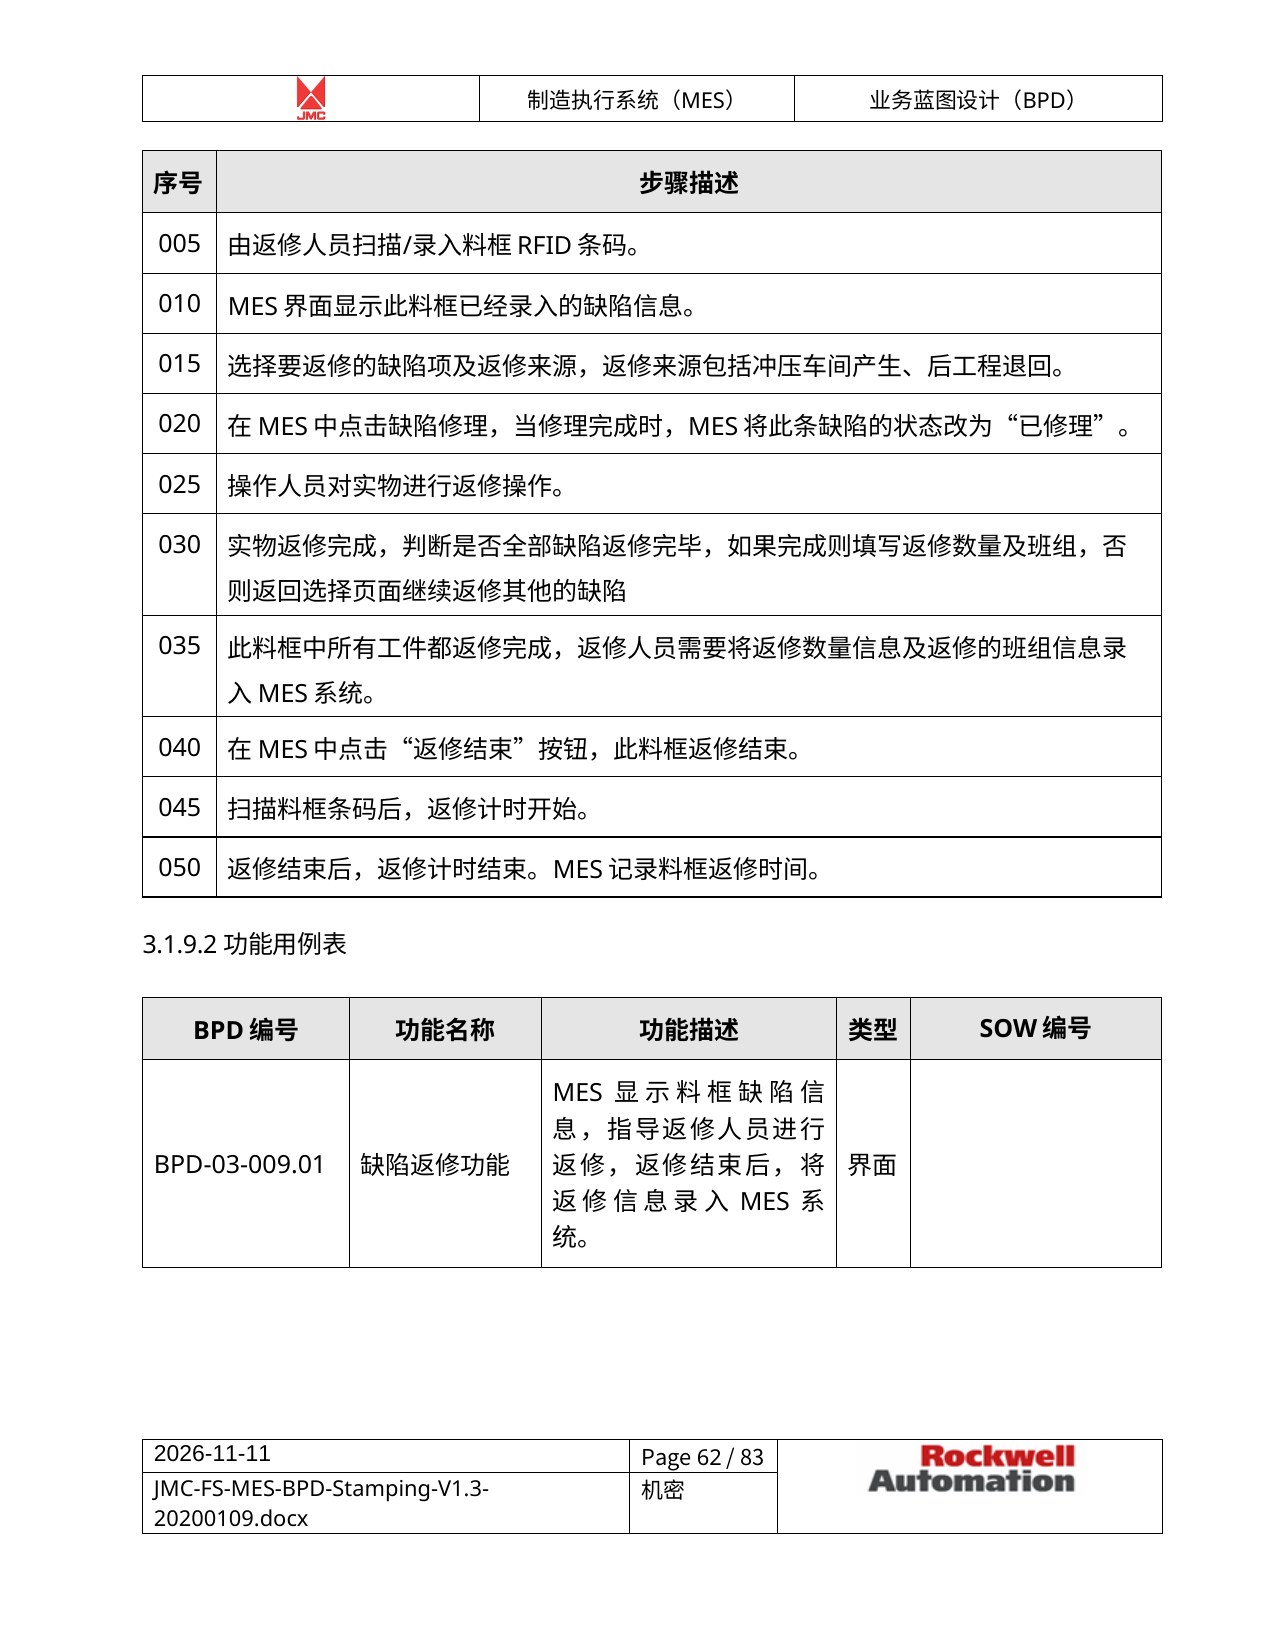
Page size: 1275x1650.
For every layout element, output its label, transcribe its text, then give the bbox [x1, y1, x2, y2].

table_header 功能描述 [542, 998, 836, 1059]
table_cell 此料框中所有工件都返修完成，返修人员需要将返修数量信息及返修的班组信息录入MES系统。 [217, 616, 1161, 716]
table_cell 扫描料框条码后，返修计时开始。 [217, 777, 1161, 836]
table_cell 选择要返修的缺陷项及返修来源，返修来源包括冲压车间产生、后工程退回。 [217, 334, 1161, 393]
table_cell 操作人员对实物进行返修操作。 [217, 454, 1161, 513]
table_cell 050 [143, 838, 216, 896]
table_cell 在MES中点击“返修结束”按钮，此料框返修结束。 [217, 717, 1161, 776]
table_cell MES显示料框缺陷信息，指导返修人员进行返修，返修结束后，将返修信息录入MES系统。 [542, 1060, 836, 1267]
table_cell 040 [143, 717, 216, 776]
subtitle 功能用例表 [142, 924, 1162, 961]
table_cell 缺陷返修功能 [350, 1060, 541, 1267]
table_cell 返修结束后，返修计时结束。MES记录料框返修时间。 [217, 838, 1161, 896]
table_cell 035 [143, 616, 216, 716]
table_cell 在MES中点击缺陷修理，当修理完成时，MES将此条缺陷的状态改为“已修理”。 [217, 394, 1161, 453]
table_header SOW编号 [911, 998, 1161, 1059]
table_cell 界面 [837, 1060, 910, 1267]
table_cell 015 [143, 334, 216, 393]
table_header 序号 [143, 151, 216, 212]
table_cell BPD-03-009.01 [143, 1060, 349, 1267]
table_cell 010 [143, 274, 216, 332]
table_header BPD编号 [143, 998, 349, 1059]
picture [296, 76, 326, 121]
table_cell 025 [143, 454, 216, 513]
table_cell 030 [143, 514, 216, 614]
table_cell 由返修人员扫描/录入料框RFID条码。 [217, 213, 1161, 272]
table_cell 实物返修完成，判断是否全部缺陷返修完毕，如果完成则填写返修数量及班组，否则返回选择页面继续返修其他的缺陷 [217, 514, 1161, 614]
table_cell 045 [143, 777, 216, 836]
table_cell MES界面显示此料框已经录入的缺陷信息。 [217, 274, 1161, 332]
picture [853, 1440, 1086, 1497]
table_header 功能名称 [350, 998, 541, 1059]
table_cell [911, 1060, 1161, 1267]
table_header 类型 [837, 998, 910, 1059]
table_cell 005 [143, 213, 216, 272]
table_cell 020 [143, 394, 216, 453]
table_header 步骤描述 [217, 151, 1161, 212]
